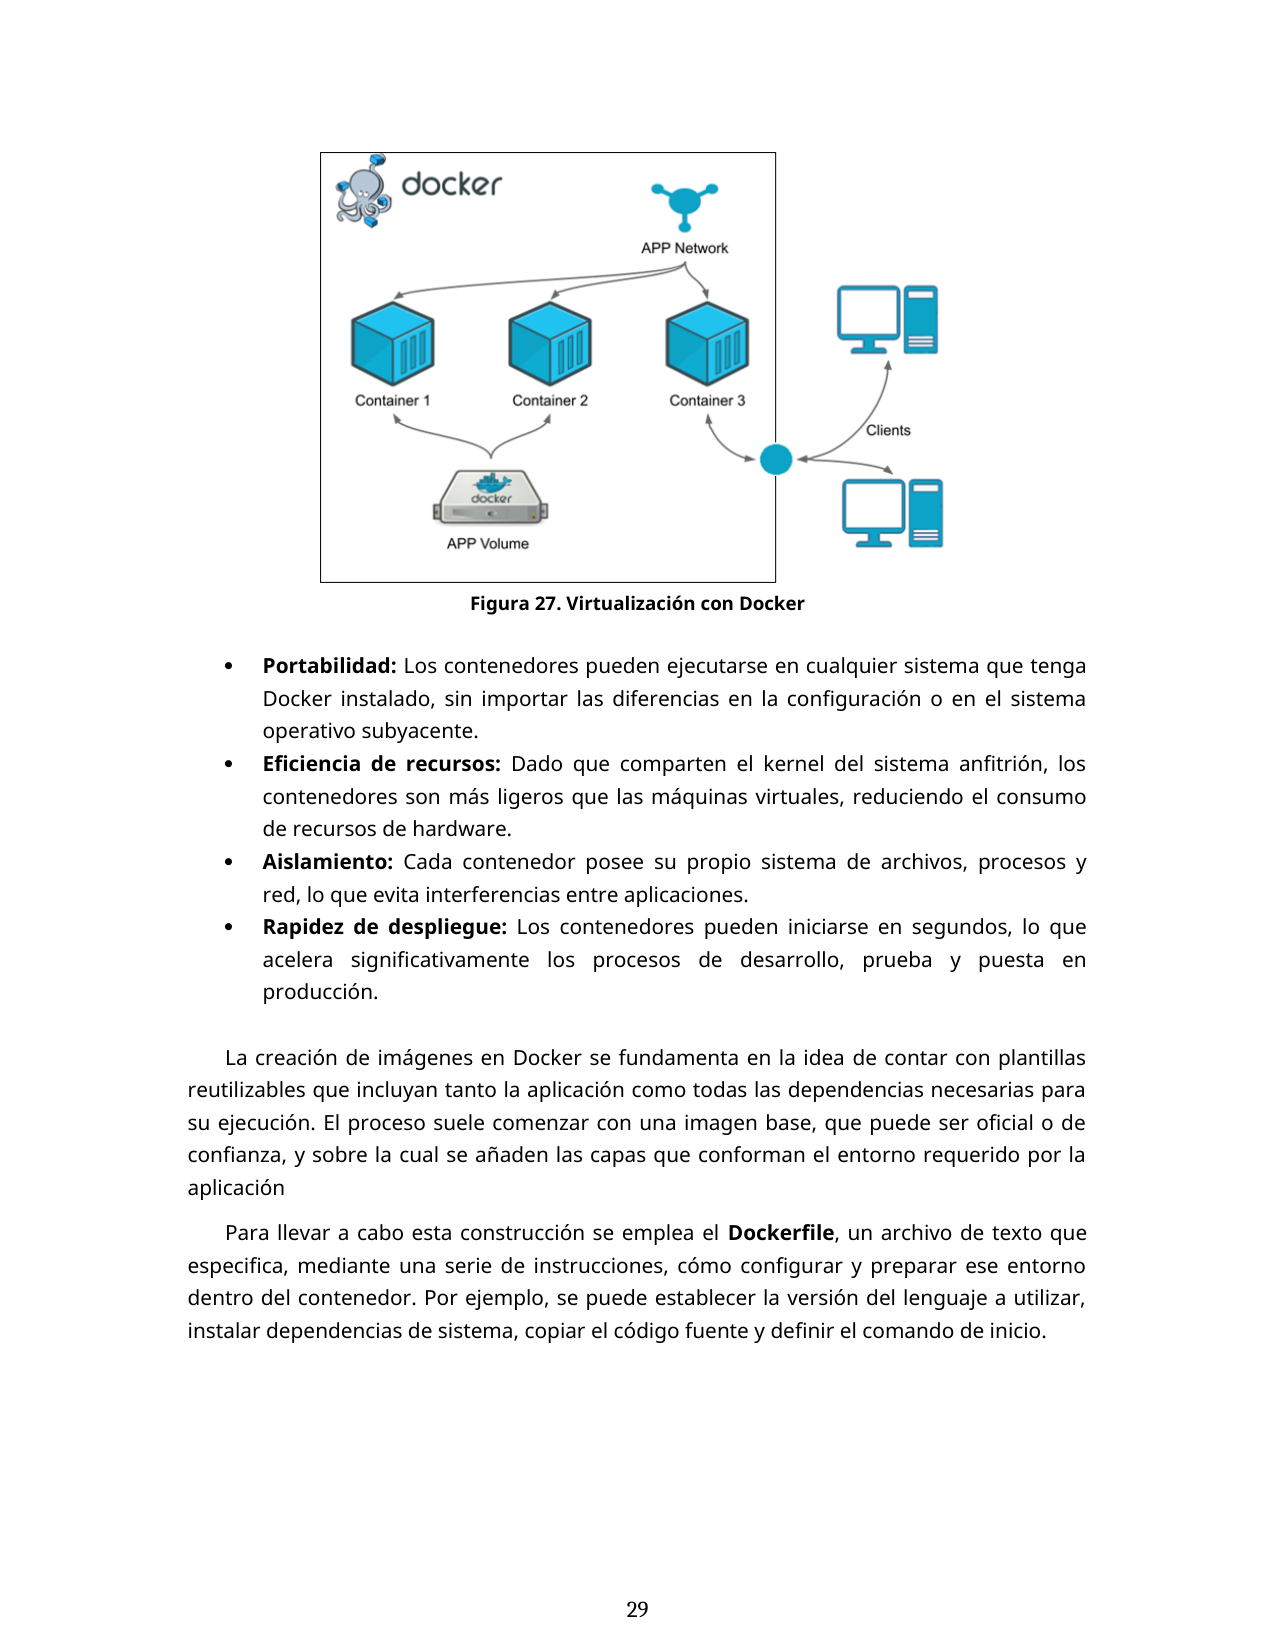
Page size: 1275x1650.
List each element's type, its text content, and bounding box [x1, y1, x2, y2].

list Eficiencia de recursos: Dado que comparten el kernel del sistema anfitrión, los contenedores son más ligeros que las máquinas virtuales, reduciendo el consumo de recursos de hardware. [225, 749, 1087, 843]
text Para llevar a cabo esta construcción se emplea el Dockerfile, un archivo de texto que especifica, mediante una serie de instrucciones, cómo configurar y preparar ese entorno dentro del contenedor. Por ejemplo, se puede establecer la versión del lenguaje a utilizar, instalar dependencias de sistema, copiar el código fuente y definir el comando de inicio. [187, 1218, 1087, 1344]
list Portabilidad: Los contenedores pueden ejecutarse en cualquier sistema que tenga Docker instalado, sin importar las diferencias en la configuración o en el sistema operativo subyacente. [225, 651, 1087, 745]
list Rapidez de despliegue: Los contenedores pueden iniciarse en segundos, lo que acelera significativamente los procesos de desarrollo, prueba y puesta en producción. [225, 912, 1087, 1006]
picture [316, 150, 959, 587]
list Aislamiento: Cada contenedor posee su propio sistema de archivos, procesos y red, lo que evita interferencias entre aplicaciones. [225, 847, 1087, 908]
text Figura 27. Virtualización con Docker [187, 590, 1087, 616]
text La creación de imágenes en Docker se fundamenta en la idea de contar con plantillas reutilizables que incluyan tanto la aplicación como todas las dependencias necesarias para su ejecución. El proceso suele comenzar con una imagen base, que puede ser oficial o de confianza, y sobre la cual se añaden las capas que conforman el entorno requerido por la aplicación [187, 1043, 1087, 1202]
